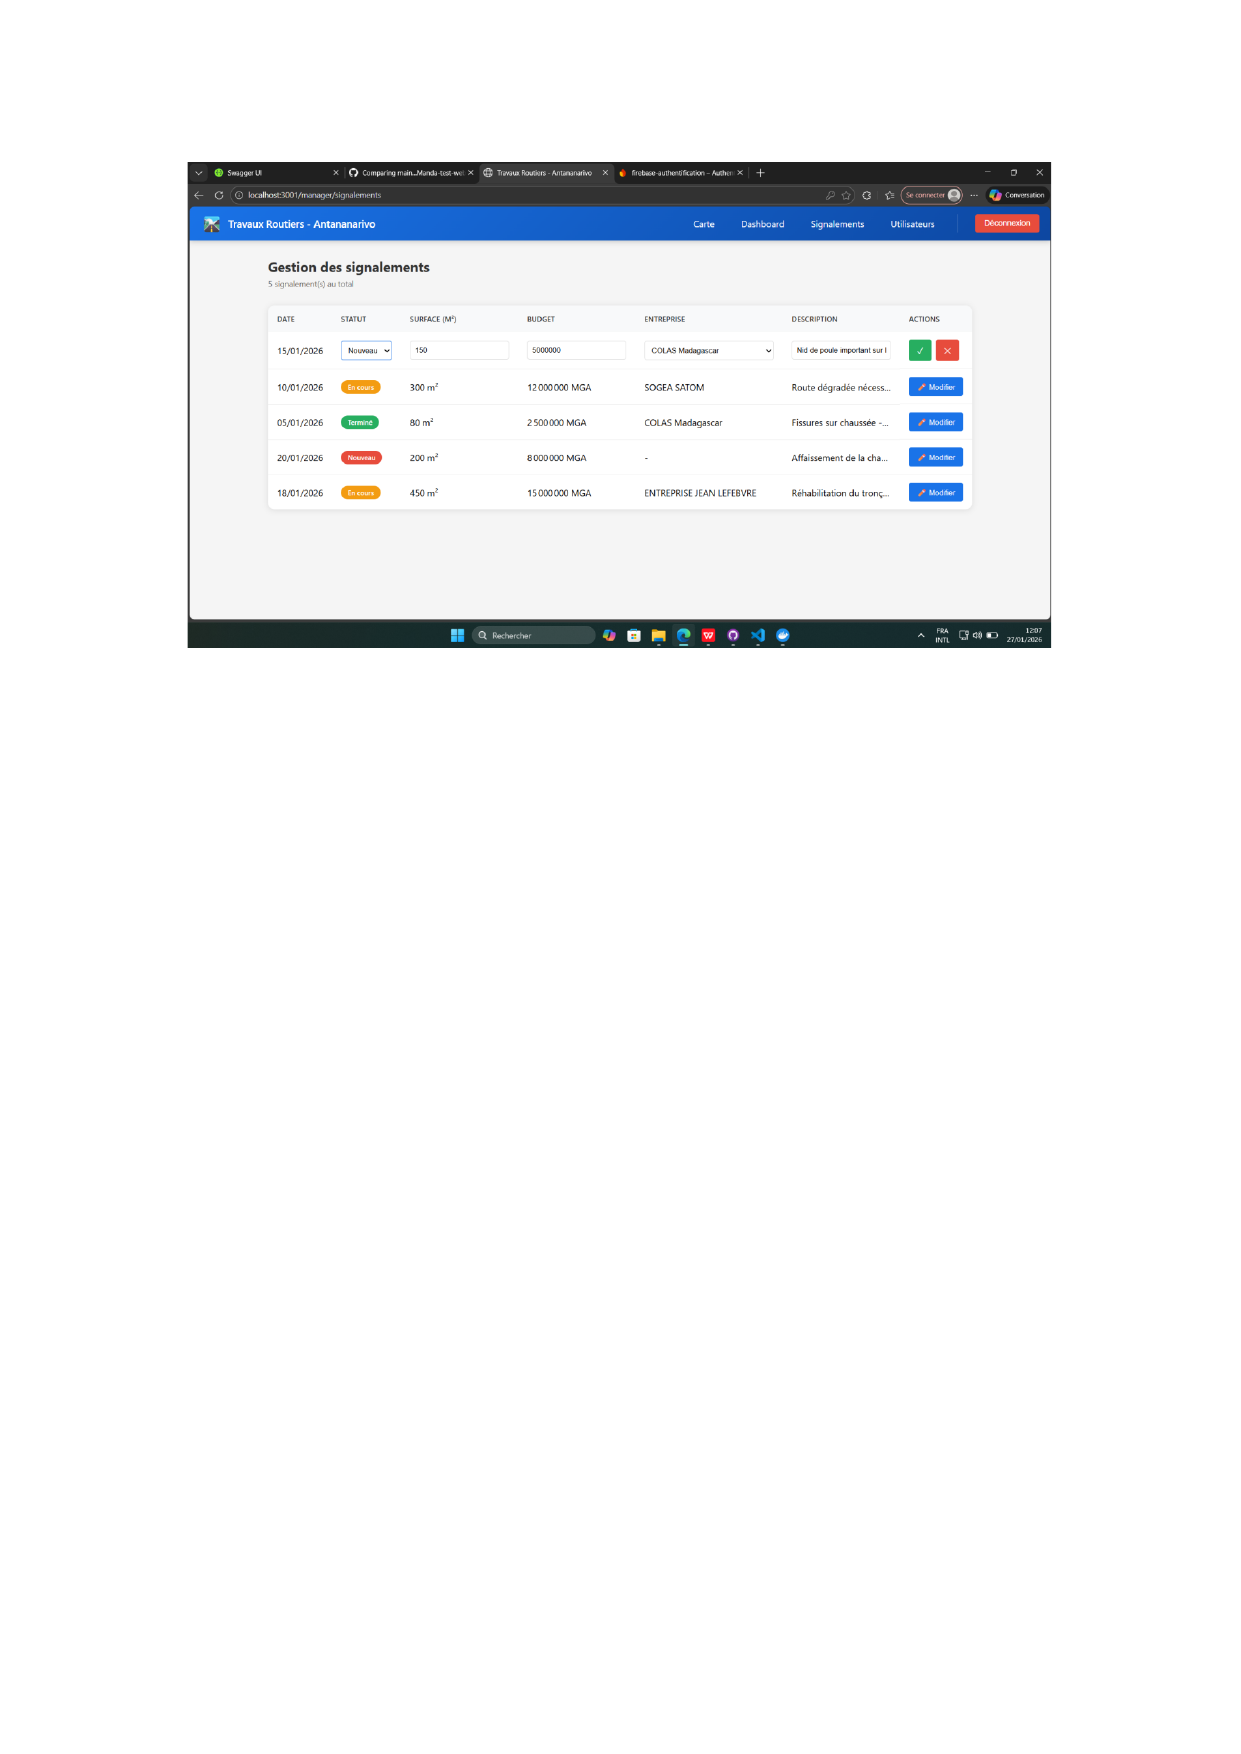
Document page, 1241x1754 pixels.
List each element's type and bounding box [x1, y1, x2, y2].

picture [187, 162, 1052, 648]
